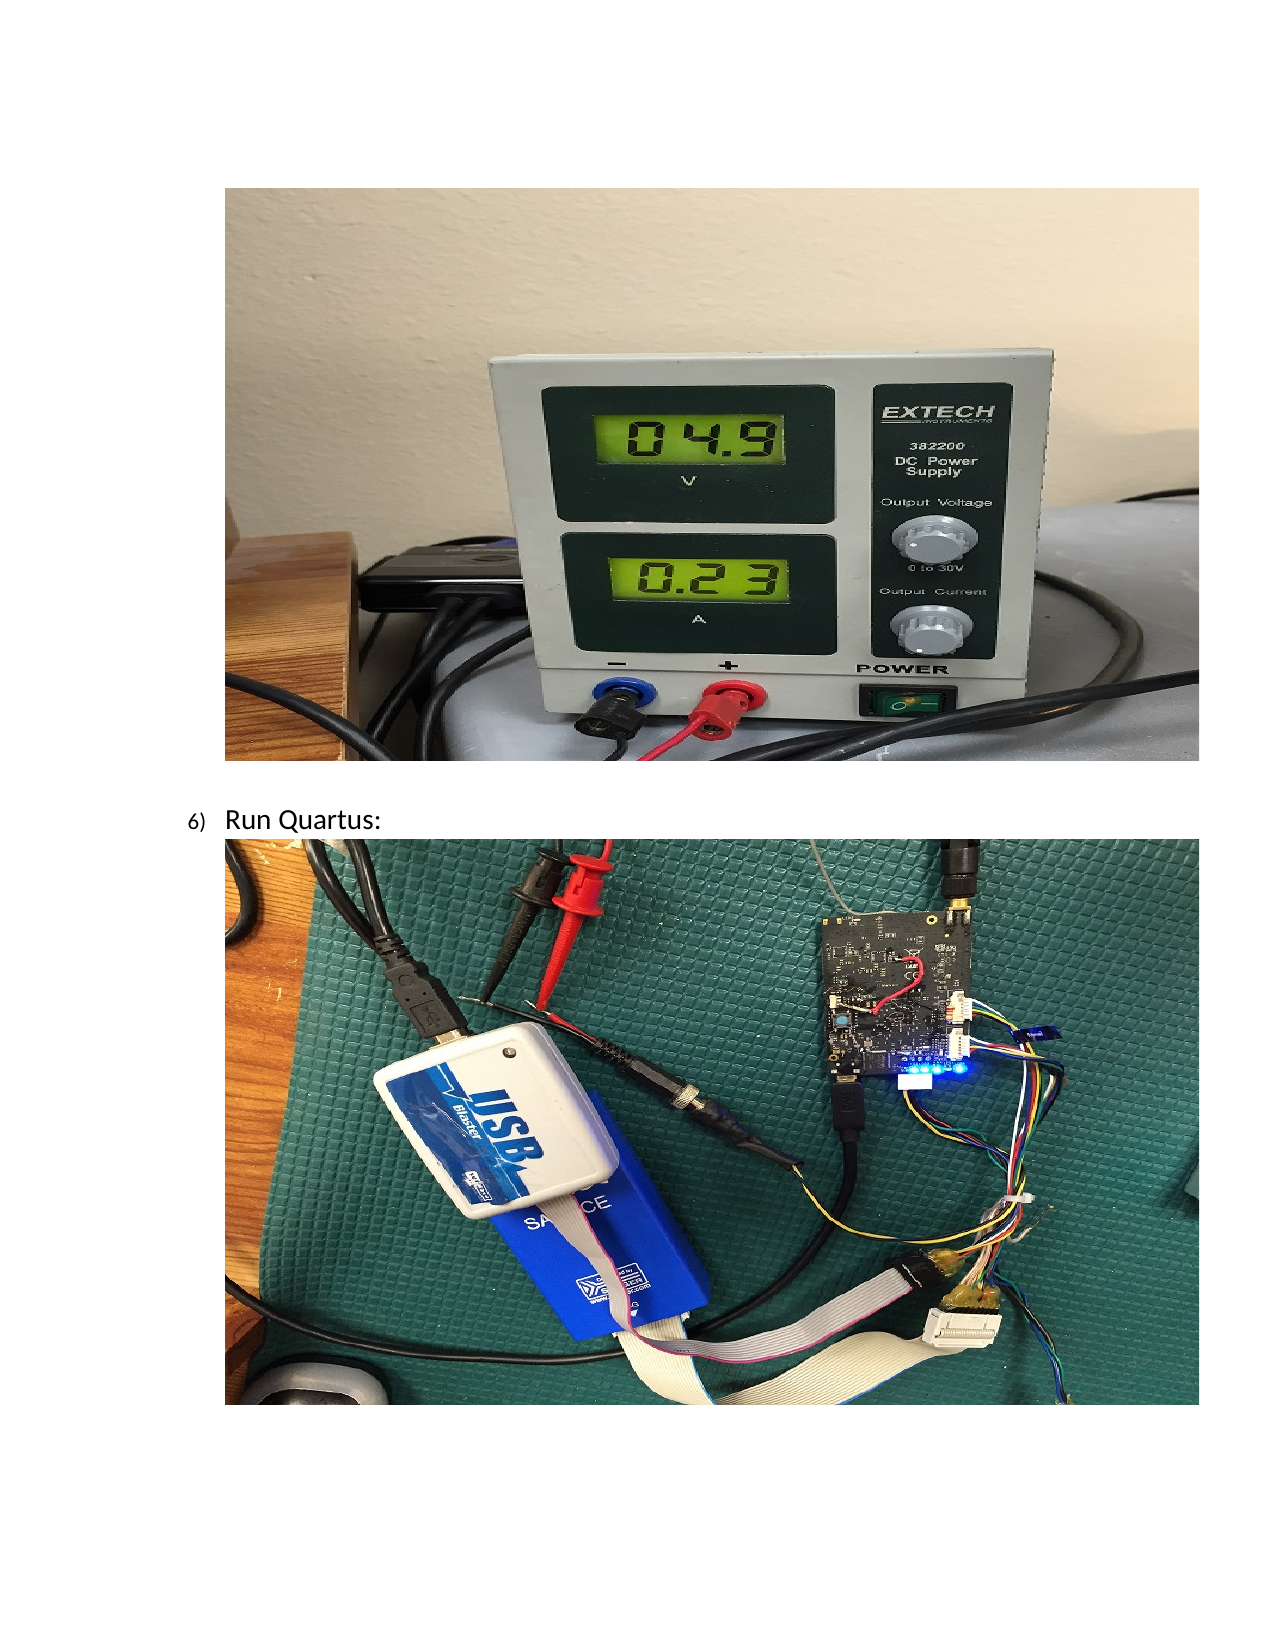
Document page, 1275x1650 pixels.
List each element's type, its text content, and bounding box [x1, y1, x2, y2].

picture [225, 188, 1200, 761]
list Run Quartus: [187, 801, 1125, 836]
picture [225, 839, 1200, 1405]
